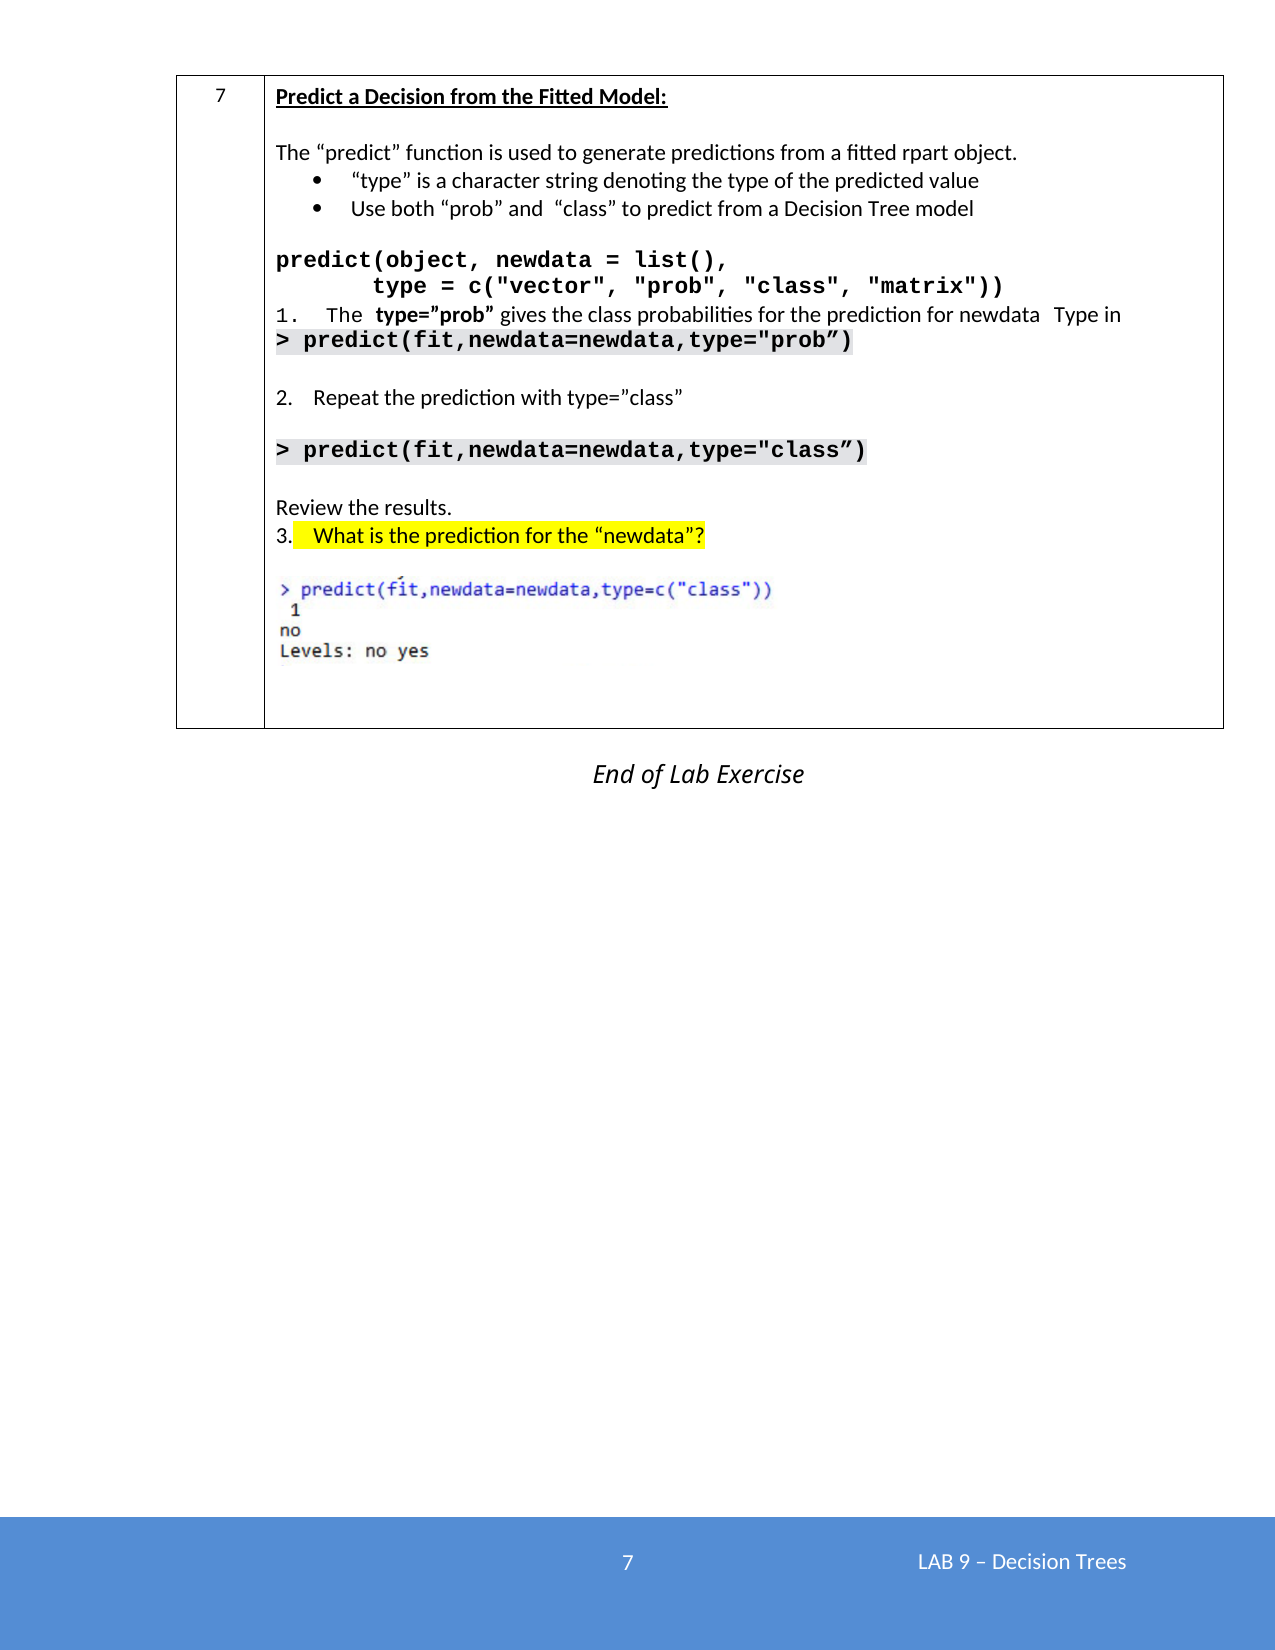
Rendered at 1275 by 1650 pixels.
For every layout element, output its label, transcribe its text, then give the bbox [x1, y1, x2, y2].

text End of Lab Exercise [403, 757, 1200, 791]
table_header 7 [177, 76, 264, 727]
table_header Predict a Decision from the Fitted Model: The “predict” function is used to generate predictions from a fitted rpart object. “type” is a character string denoting the type of the predicted value Use both “prob” and “class” to predict from a Decision Tree model predict(object, newdata = list(), type = c("vector", "prob", "class", "matrix")) 1. The type=”prob” gives the class probabilities for the prediction for newdata Type in > predict(fit,newdata=newdata,type="prob”) Repeat the prediction with type=”class” > predict(fit,newdata=newdata,type="class”) Review the results. What is the prediction for the “newdata”? [265, 76, 1223, 727]
picture [275, 576, 778, 666]
